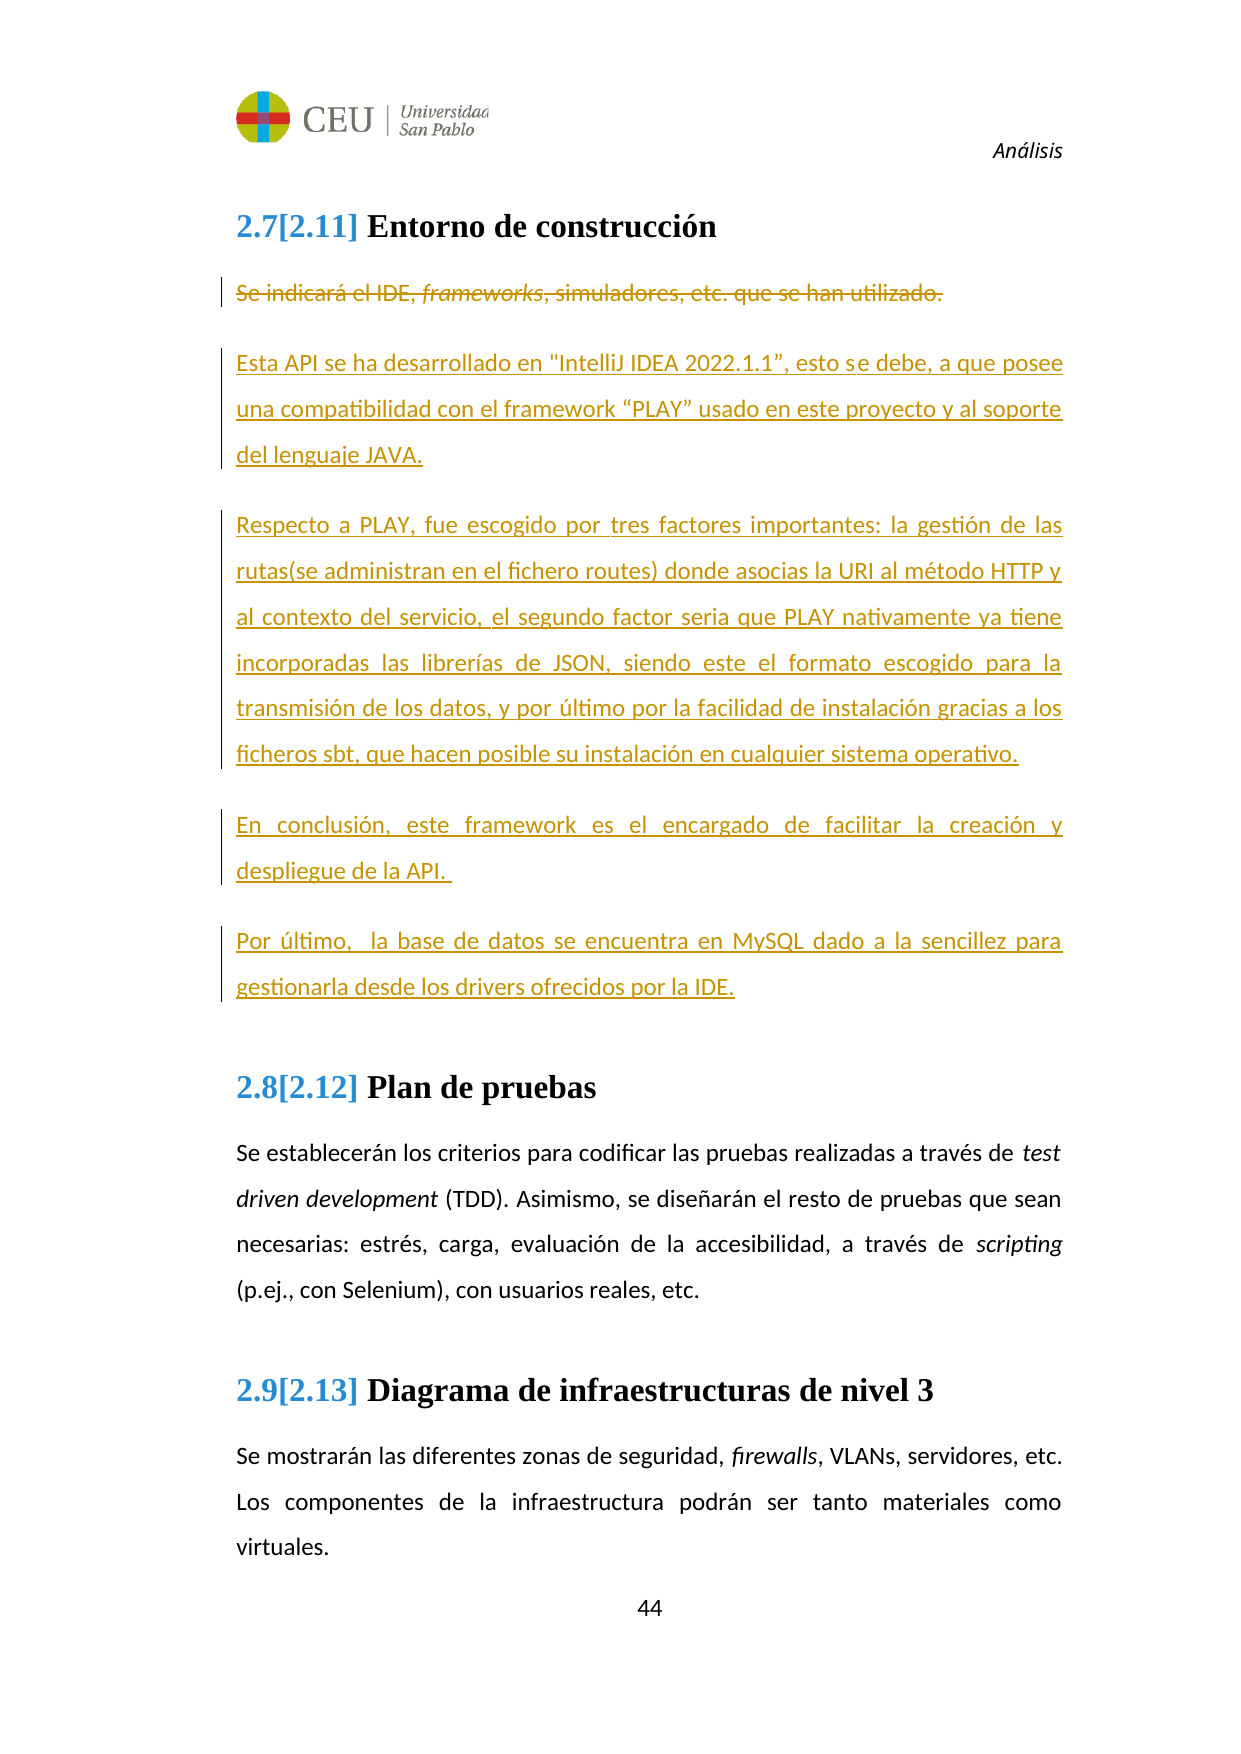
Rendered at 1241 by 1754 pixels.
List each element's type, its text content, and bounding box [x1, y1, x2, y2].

text Se establecerán los criterios para codificar las pruebas realizadas a través de test driven development (TDD). Asimismo, se diseñarán el resto de pruebas que sean necesarias: estrés, carga, evaluación de la accesibilidad, a través de scripting (p.ej., con Selenium), con usuarios reales, etc. [236, 1137, 1063, 1305]
subtitle Plan de pruebas [236, 1067, 1063, 1105]
subtitle Diagrama de infraestructuras de nivel 3 [236, 1370, 1063, 1408]
text Se mostrarán las diferentes zonas de seguridad, firewalls, VLANs, servidores, etc. Los componentes de la infraestructura podrán ser tanto materiales como virtuales. [236, 1440, 1063, 1562]
subtitle Entorno de construcción [236, 207, 1063, 245]
picture [235, 89, 489, 143]
